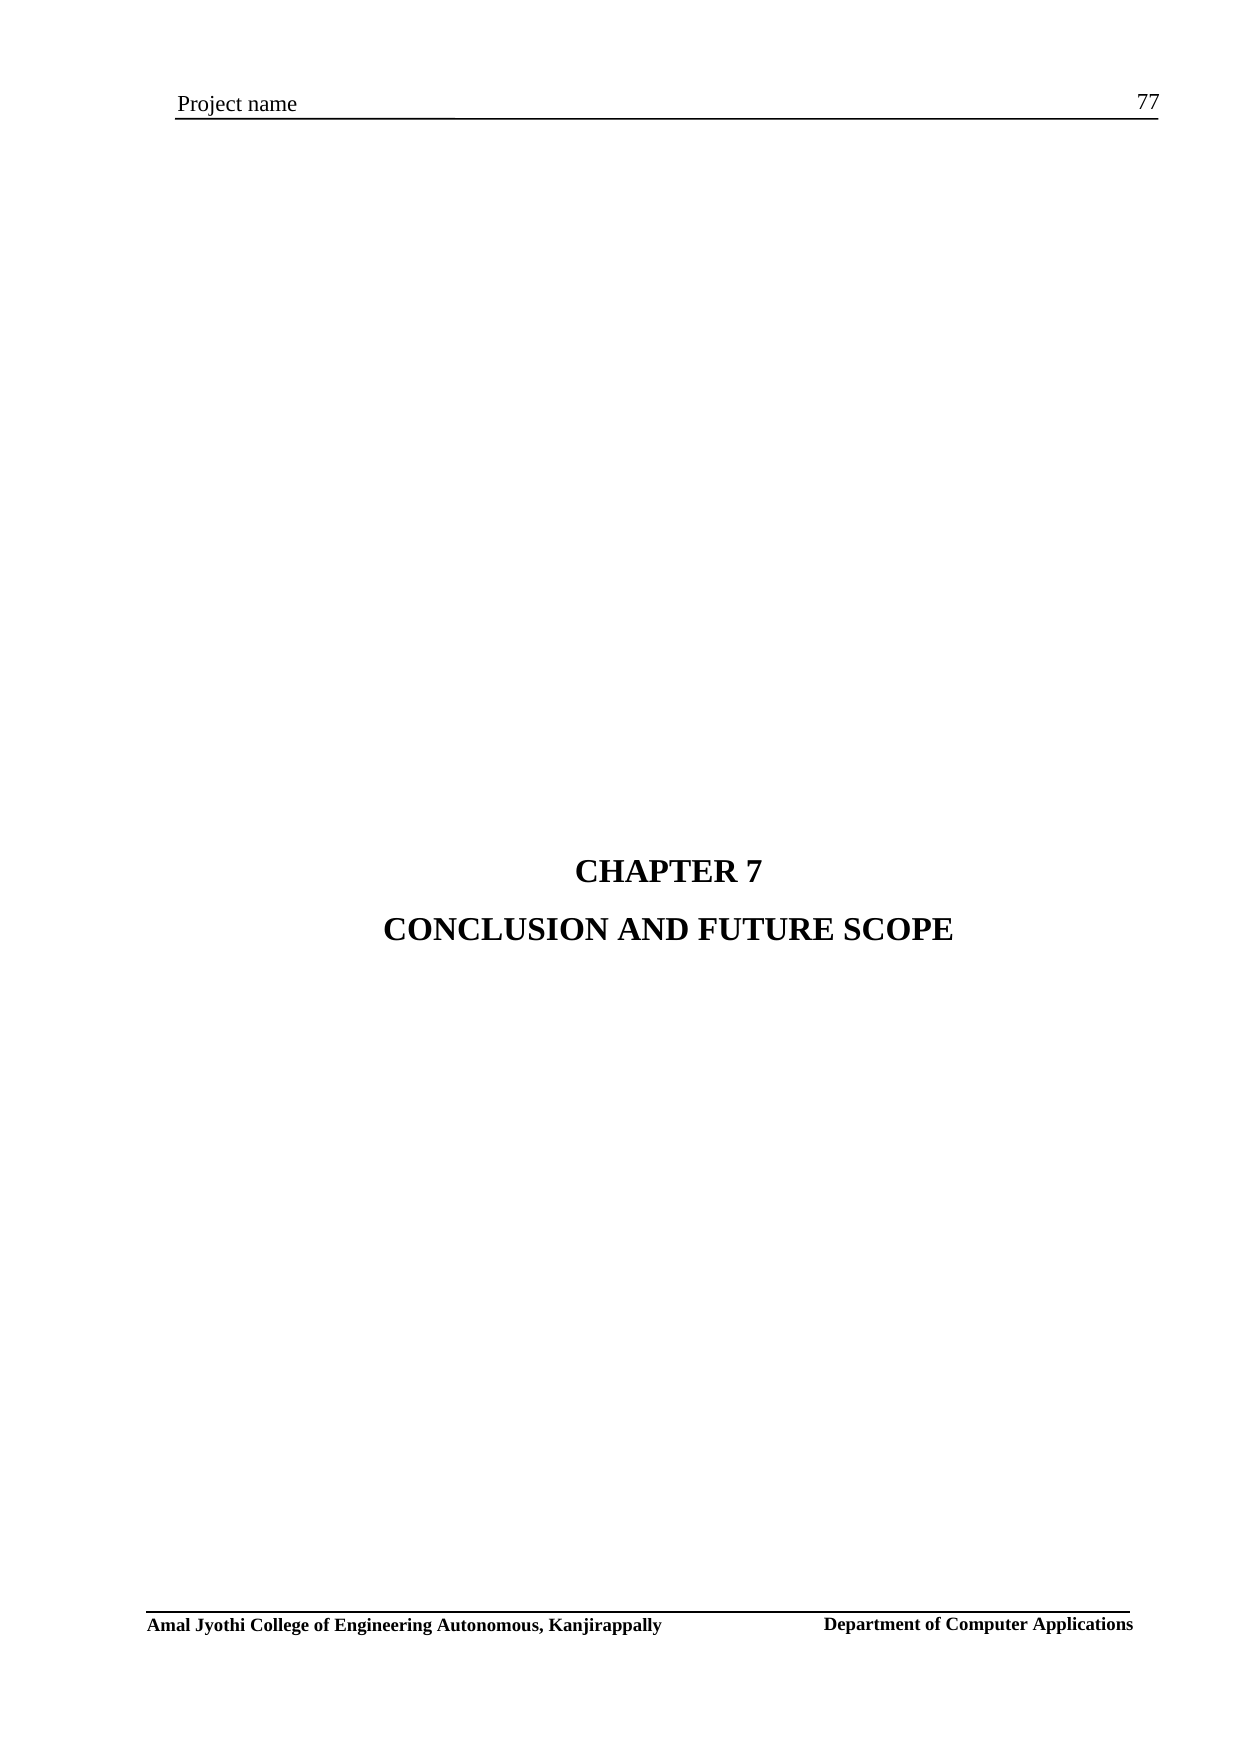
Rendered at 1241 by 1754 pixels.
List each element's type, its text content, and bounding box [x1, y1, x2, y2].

subtitle CONCLUSION AND FUTURE SCOPE [175, 909, 1162, 947]
subtitle CHAPTER 7 [175, 851, 1162, 889]
